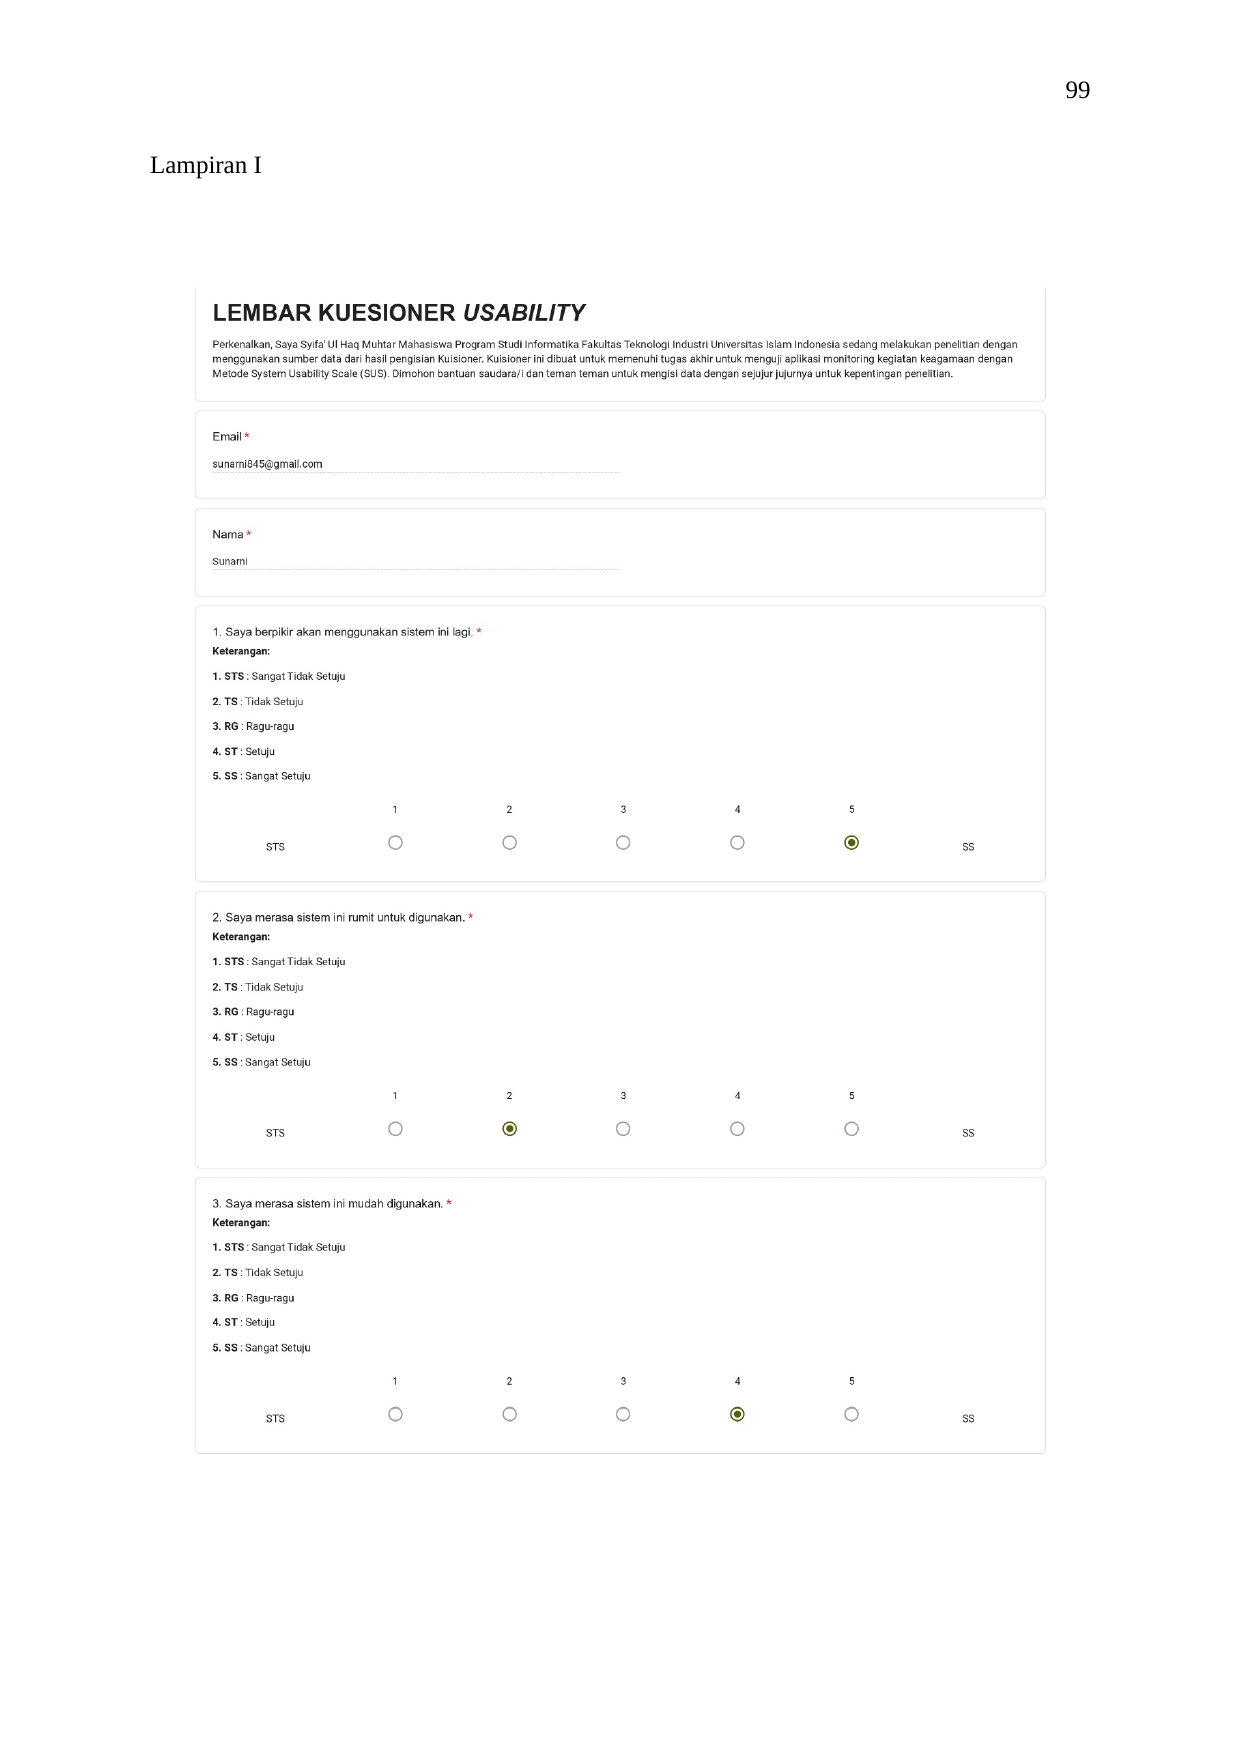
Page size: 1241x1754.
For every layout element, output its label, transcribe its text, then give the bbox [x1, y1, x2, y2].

text Lampiran I [150, 150, 1090, 179]
picture [150, 193, 1090, 1523]
